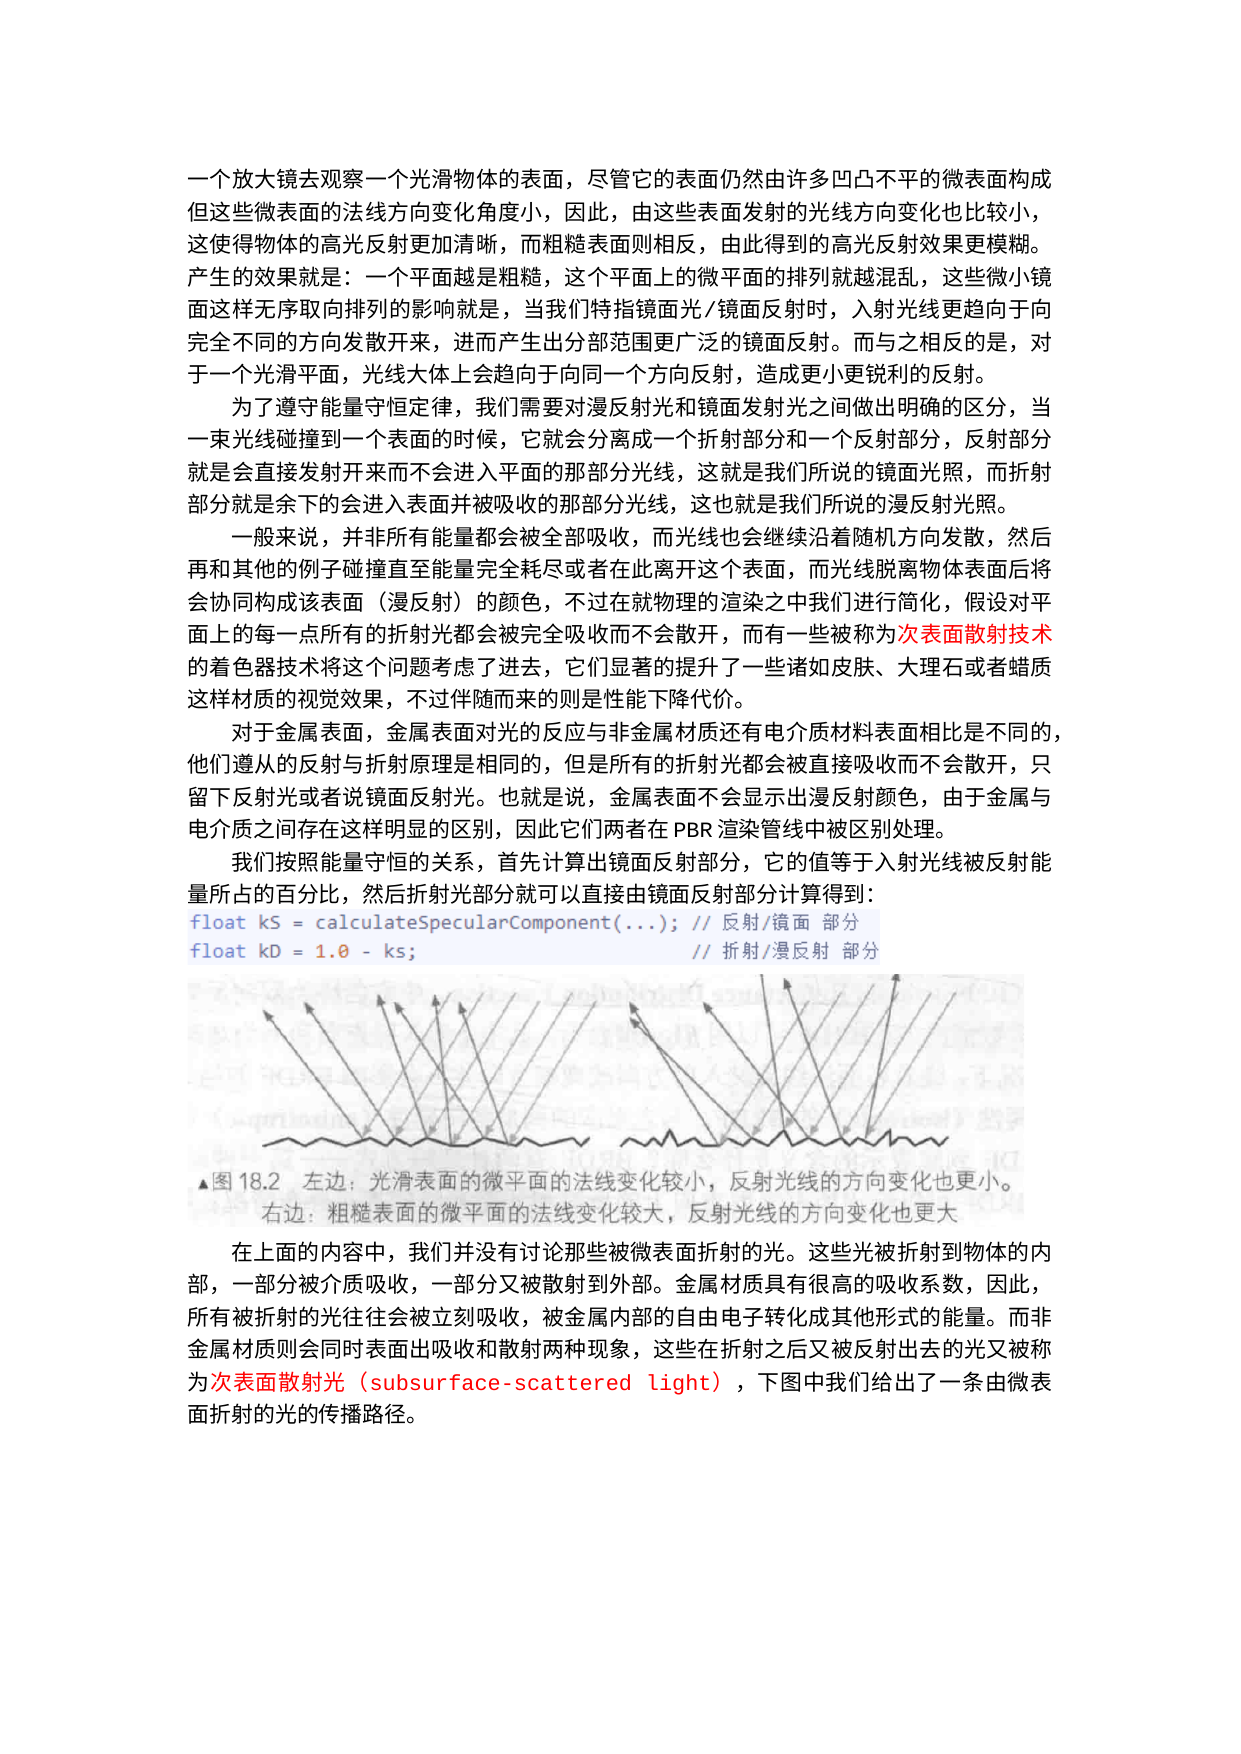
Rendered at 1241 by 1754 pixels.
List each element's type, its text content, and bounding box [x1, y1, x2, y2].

text 对于金属表面，金属表面对光的反应与非金属材质还有电介质材料表面相比是不同的，他们遵从的反射与折射原理是相同的，但是所有的折射光都会被直接吸收而不会散开，只留下反射光或者说镜面反射光。也就是说，金属表面不会显示出漫反射颜色，由于金属与电介质之间存在这样明显的区别，因此它们两者在PBR渲染管线中被区别处理。 [187, 714, 1053, 844]
picture [187, 909, 880, 965]
picture [187, 974, 1025, 1227]
text 一般来说，并非所有能量都会被全部吸收，而光线也会继续沿着随机方向发散，然后再和其他的例子碰撞直至能量完全耗尽或者在此离开这个表面，而光线脱离物体表面后将会协同构成该表面（漫反射）的颜色，不过在就物理的渲染之中我们进行简化，假设对平面上的每一点所有的折射光都会被完全吸收而不会散开，而有一些被称为次表面散射技术的着色器技术将这个问题考虑了进去，它们显著的提升了一些诸如皮肤、大理石或者蜡质这样材质的视觉效果，不过伴随而来的则是性能下降代价。 [187, 519, 1053, 714]
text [187, 162, 1053, 389]
text 在上面的内容中，我们并没有讨论那些被微表面折射的光。这些光被折射到物体的内部，一部分被介质吸收，一部分又被散射到外部。金属材质具有很高的吸收系数，因此，所有被折射的光往往会被立刻吸收，被金属内部的自由电子转化成其他形式的能量。而非金属材质则会同时表面出吸收和散射两种现象，这些在折射之后又被反射出去的光又被称为次表面散射光（subsurface-scattered light），下图中我们给出了一条由微表面折射的光的传播路径。 [187, 1234, 1053, 1429]
text 为了遵守能量守恒定律，我们需要对漫反射光和镜面发射光之间做出明确的区分，当一束光线碰撞到一个表面的时候，它就会分离成一个折射部分和一个反射部分，反射部分就是会直接发射开来而不会进入平面的那部分光线，这就是我们所说的镜面光照，而折射部分就是余下的会进入表面并被吸收的那部分光线，这也就是我们所说的漫反射光照。 [187, 389, 1053, 519]
text 我们按照能量守恒的关系，首先计算出镜面反射部分，它的值等于入射光线被反射能量所占的百分比，然后折射光部分就可以直接由镜面反射部分计算得到： [187, 844, 1053, 909]
